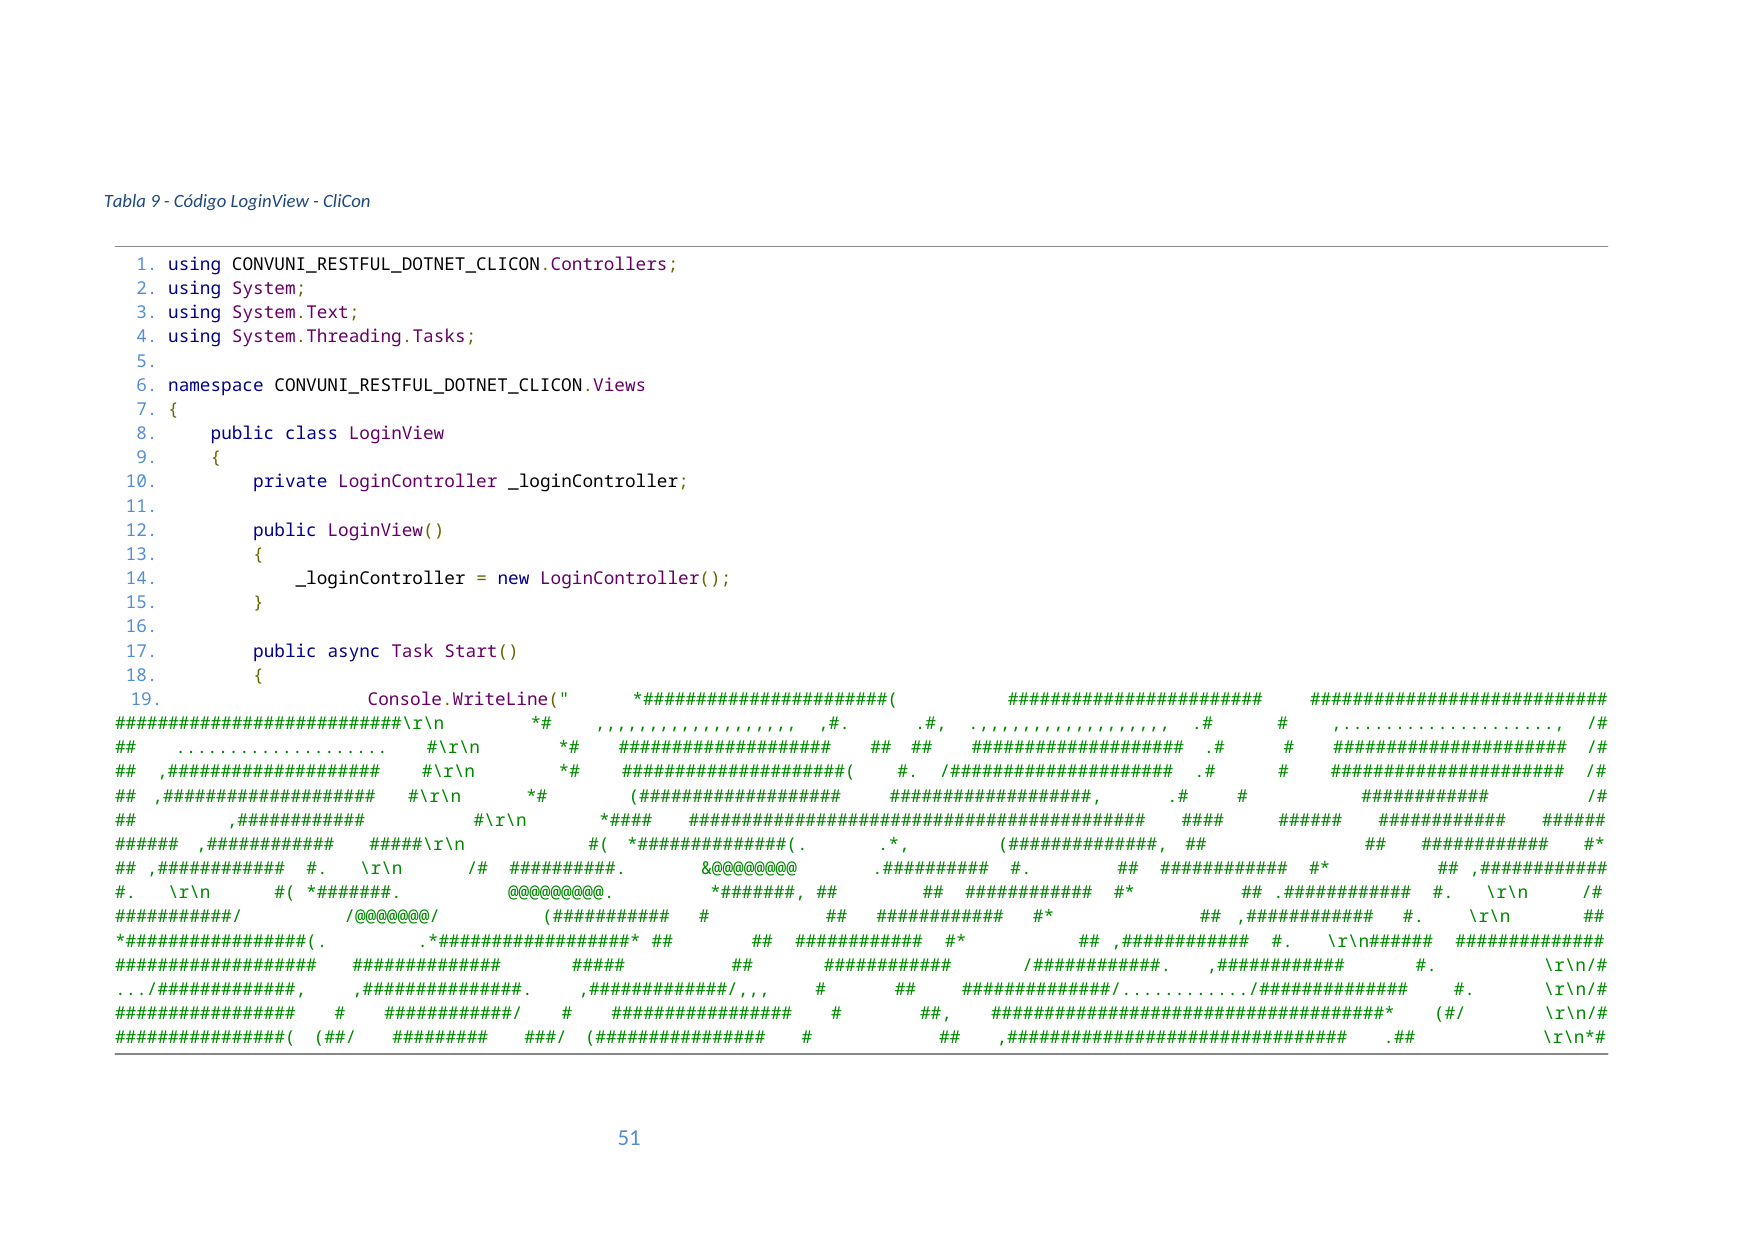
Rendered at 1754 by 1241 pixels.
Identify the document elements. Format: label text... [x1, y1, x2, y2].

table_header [104, 246, 1619, 1055]
text Tabla 9 - Código LoginView - CliCon [103, 189, 1620, 212]
